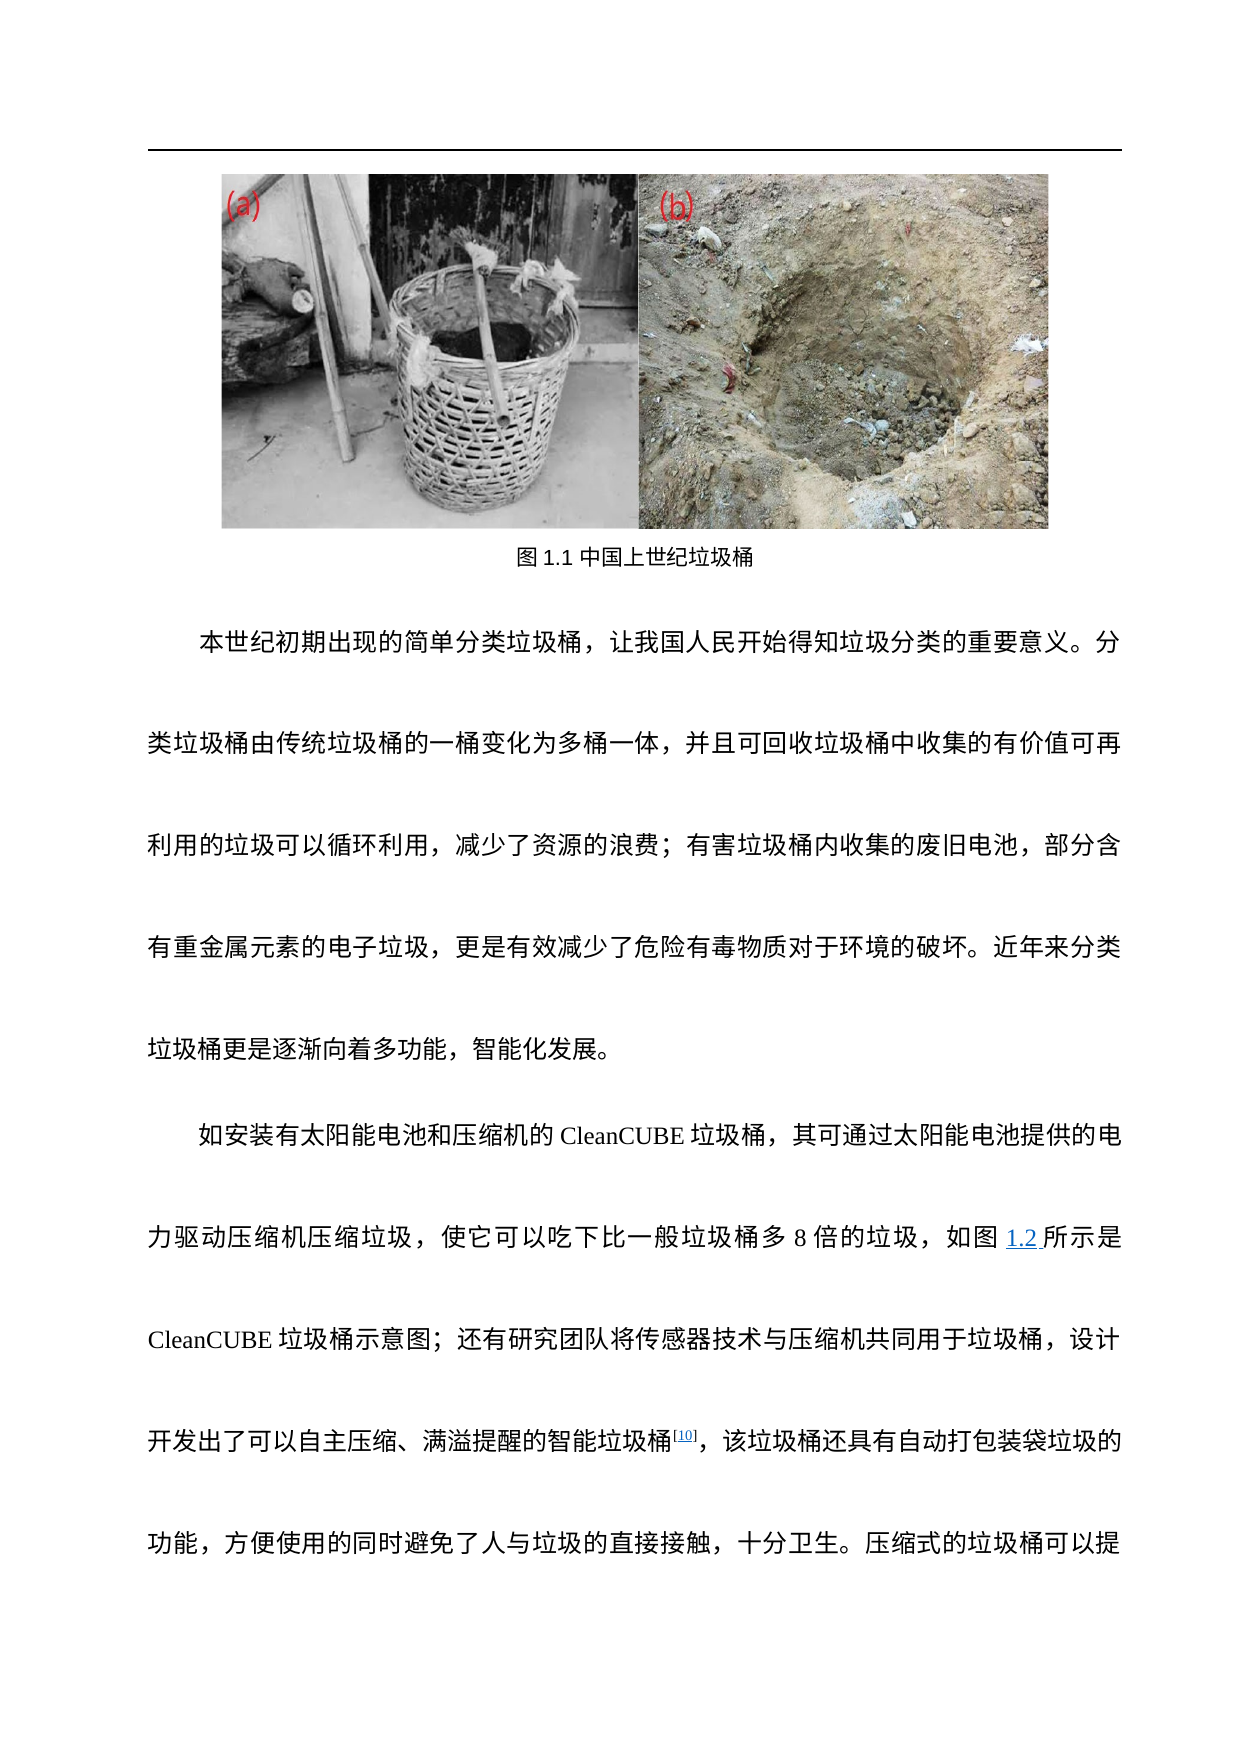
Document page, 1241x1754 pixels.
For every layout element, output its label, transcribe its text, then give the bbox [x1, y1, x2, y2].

picture [221, 174, 1049, 529]
text 图 1.1 中国上世纪垃圾桶 [148, 538, 1122, 572]
text 本世纪初期出现的简单分类垃圾桶，让我国人民开始得知垃圾分类的重要意义。分类垃圾桶由传统垃圾桶的一桶变化为多桶一体，并且可回收垃圾桶中收集的有价值可再利用的垃圾可以循环利用，减少了资源的浪费；有害垃圾桶内收集的废旧电池，部分含有重金属元素的电子垃圾，更是有效减少了危险有毒物质对于环境的破坏。近年来分类垃圾桶更是逐渐向着多功能，智能化发展。 [148, 606, 1122, 1082]
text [148, 1100, 1122, 1575]
